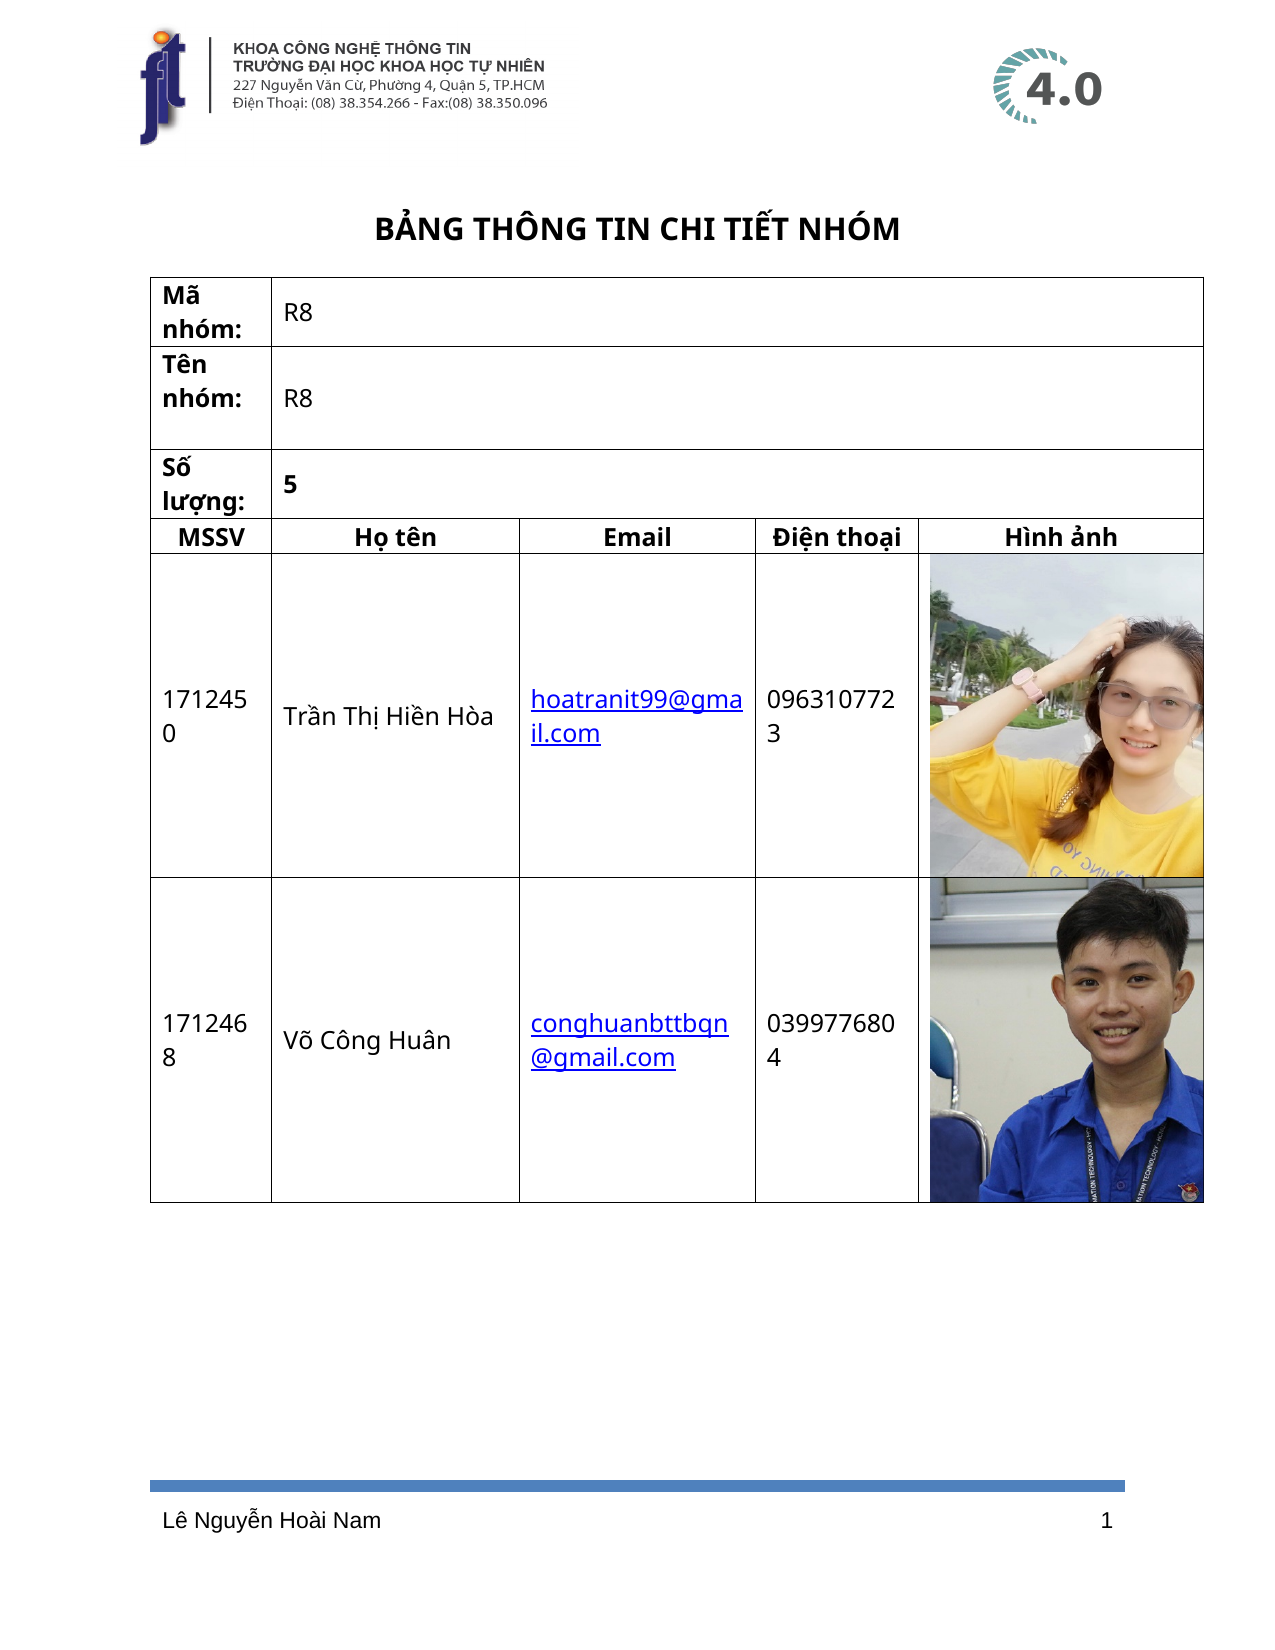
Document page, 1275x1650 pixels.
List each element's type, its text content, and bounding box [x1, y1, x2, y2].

table_cell Trần Thị Hiền Hòa [272, 554, 519, 877]
table_cell conghuanbttbqn@gmail.com [520, 878, 755, 1202]
table_cell 1712450 [151, 554, 271, 877]
table_cell R8 [272, 347, 1203, 449]
table_cell 5 [272, 450, 1203, 518]
picture [930, 554, 1204, 877]
table_cell Điện thoại [756, 519, 918, 553]
table_cell Tên nhóm: [151, 347, 271, 449]
table_cell [919, 554, 930, 877]
table_header R8 [272, 278, 1203, 346]
picture [985, 41, 1108, 127]
table_cell 1712468 [151, 878, 271, 1202]
table_header Mã nhóm: [151, 278, 271, 346]
table_cell Số lượng: [151, 450, 271, 518]
table_cell [919, 878, 930, 1202]
table_cell Email [520, 519, 755, 553]
text BẢNG THÔNG TIN CHI TIẾT NHÓM [150, 207, 1125, 249]
table_cell hoatranit99@gmail.com [520, 554, 755, 877]
picture [117, 21, 580, 167]
picture [930, 878, 1204, 1202]
table_cell MSSV [151, 519, 271, 553]
table_cell 0399776804 [756, 878, 918, 1202]
table_cell Hình ảnh [919, 519, 1203, 553]
table_cell Họ tên [272, 519, 519, 553]
table_cell Võ Công Huân [272, 878, 519, 1202]
table_cell 0963107723 [756, 554, 918, 877]
